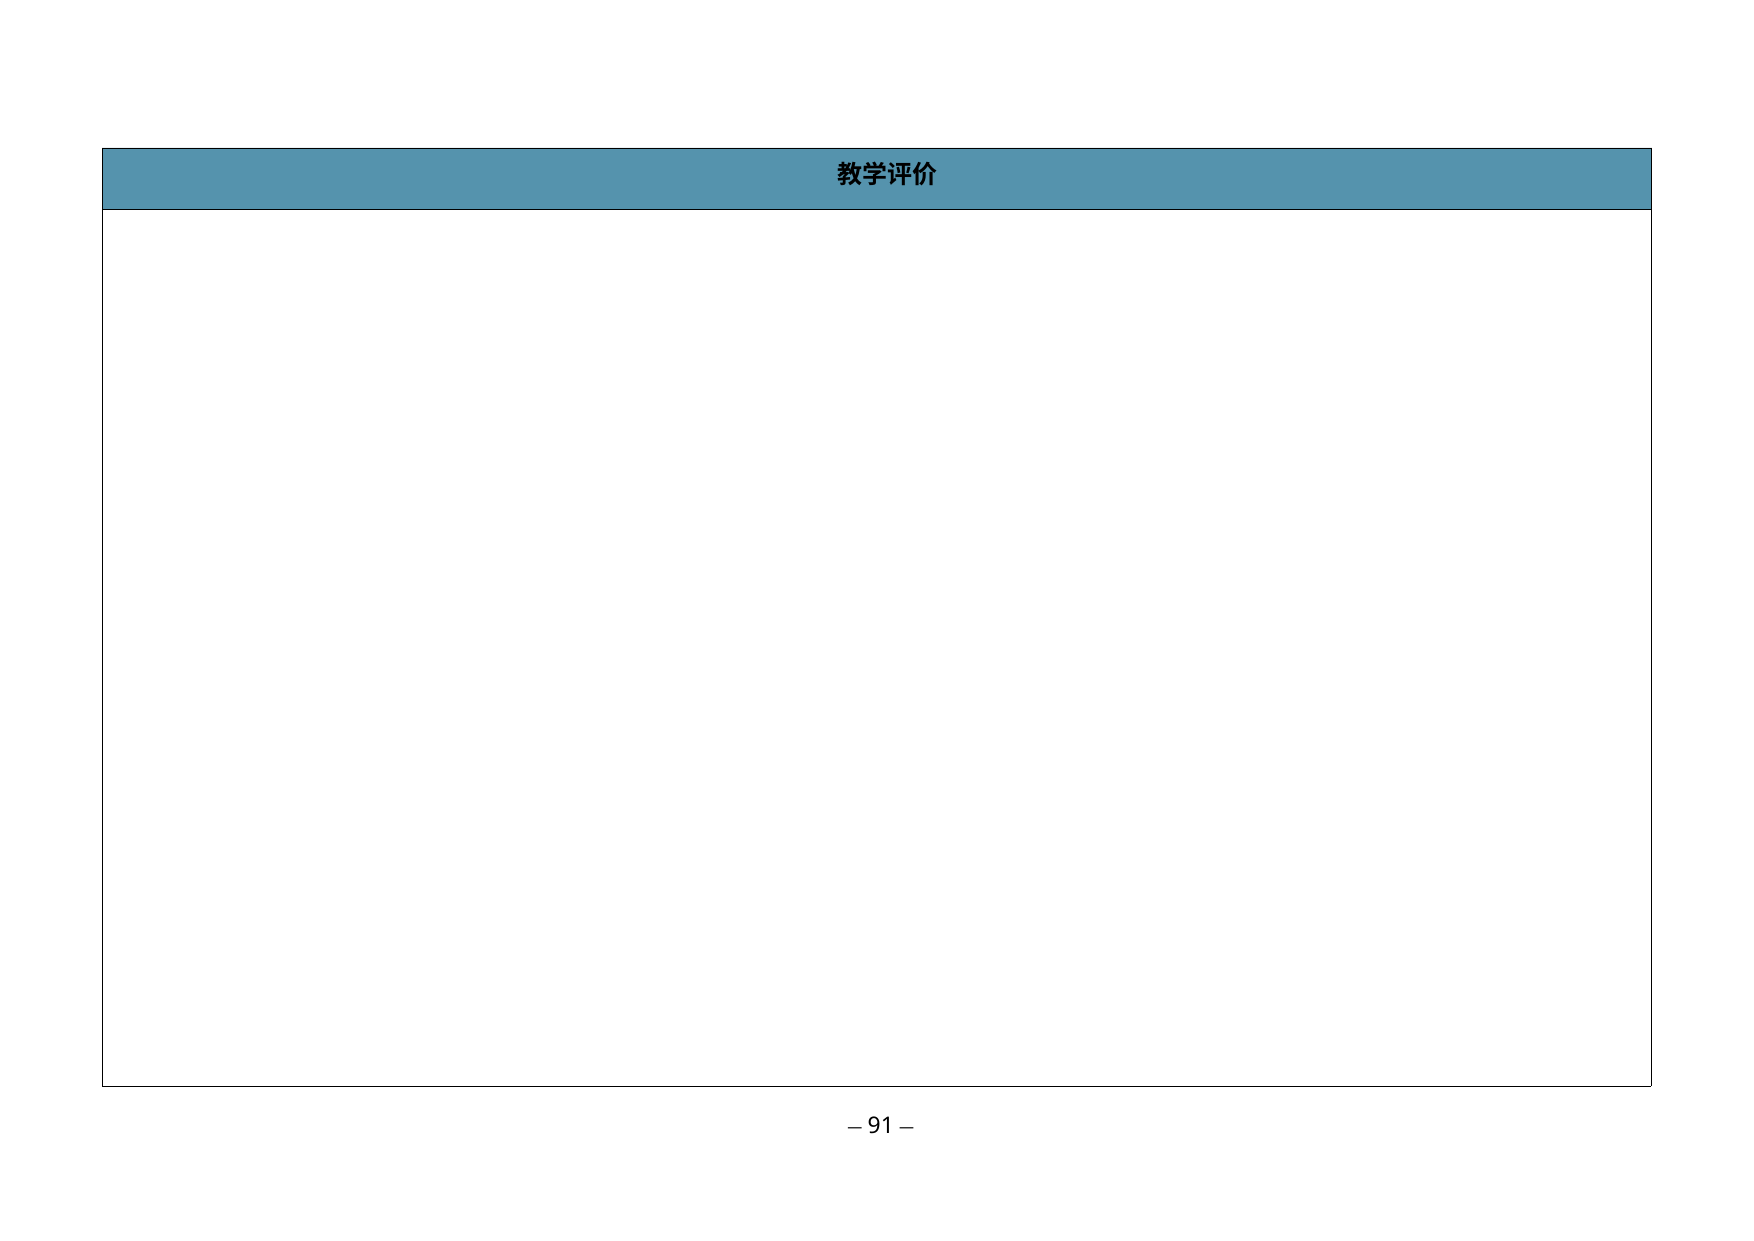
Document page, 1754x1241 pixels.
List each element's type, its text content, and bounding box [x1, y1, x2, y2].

text 教学评价 [68, 155, 1706, 191]
